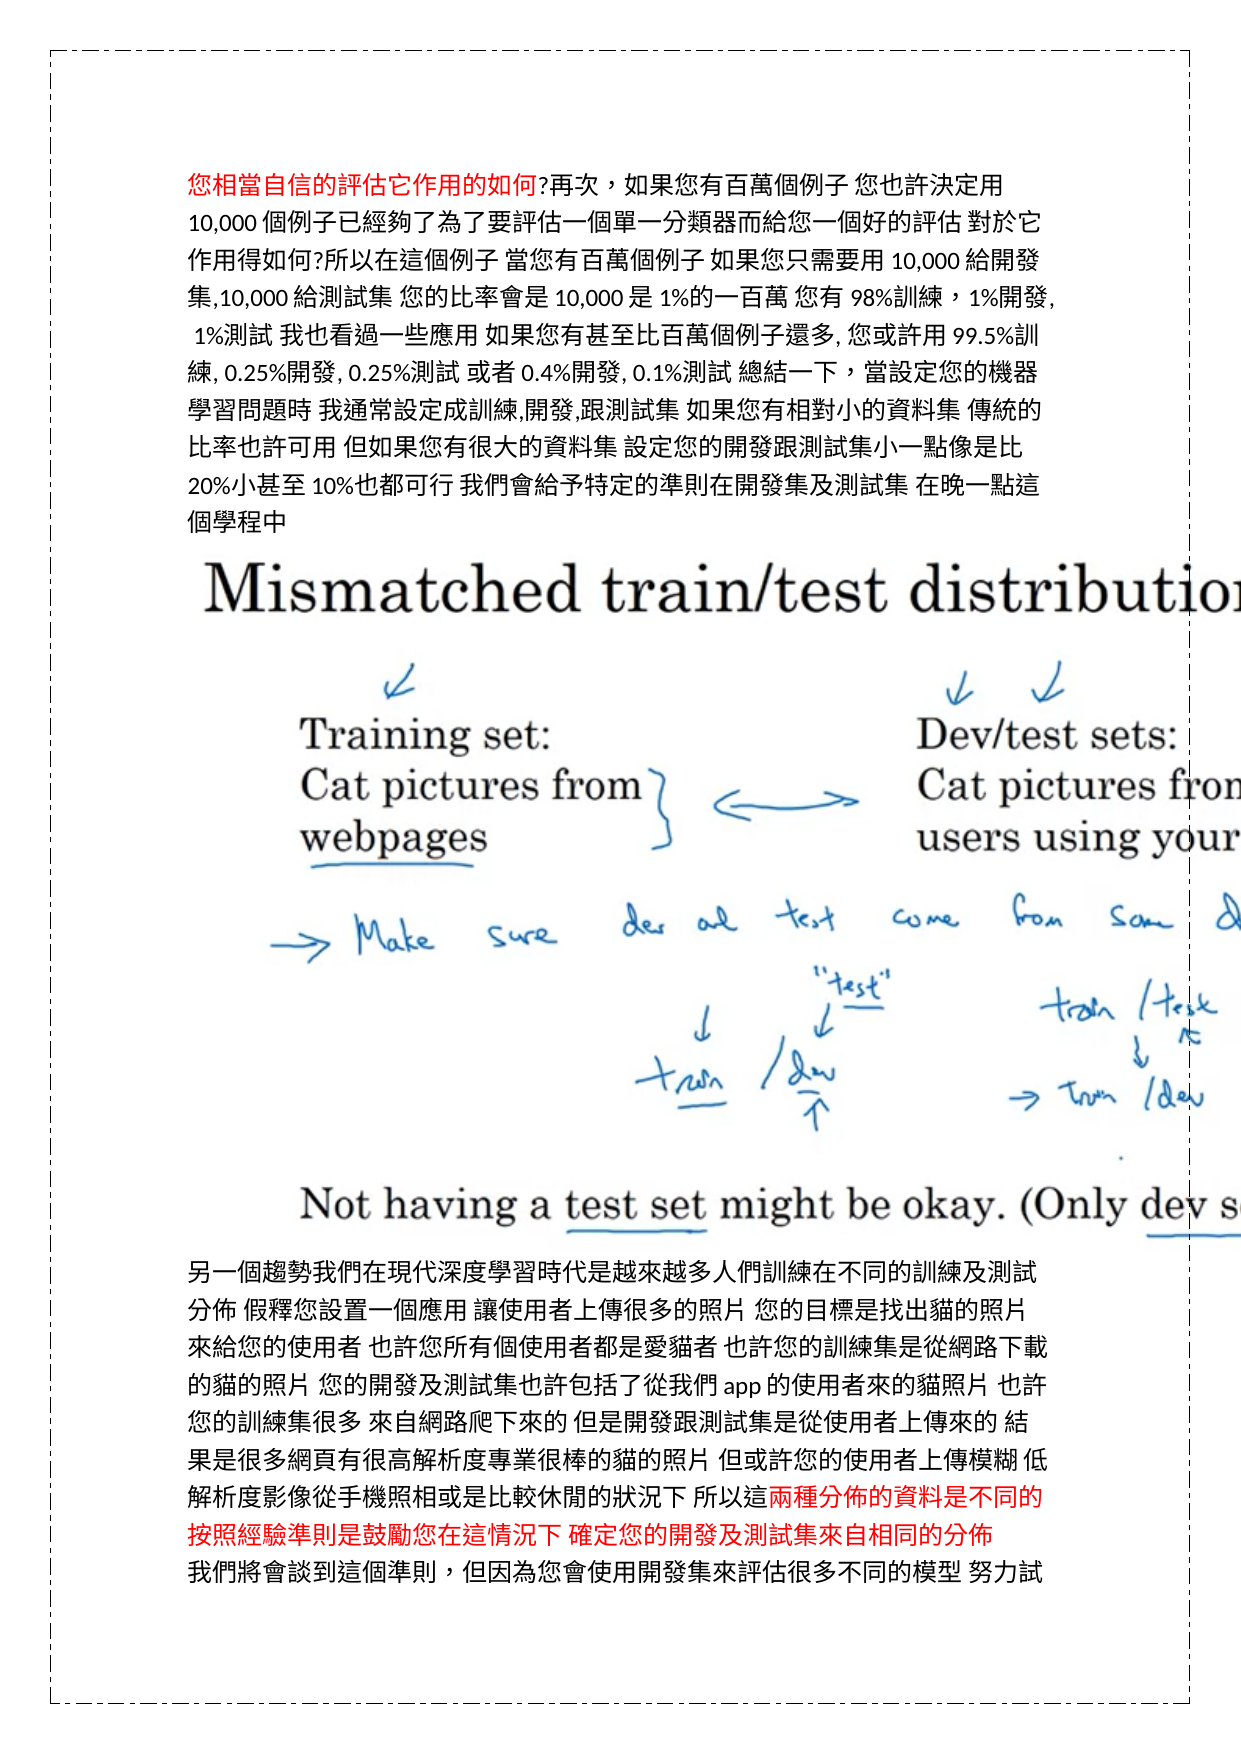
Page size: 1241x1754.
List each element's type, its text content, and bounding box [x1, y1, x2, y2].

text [187, 1552, 1053, 1589]
picture [187, 541, 1241, 1250]
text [187, 164, 1053, 539]
text 另一個趨勢我們在現代深度學習時代是越來越多人們訓練在不同的訓練及測試分佈 假釋您設置一個應用 讓使用者上傳很多的照片 您的目標是找出貓的照片來給您的使用者 也許您所有個使用者都是愛貓者 也許您的訓練集是從網路下載的貓的照片 您的開發及測試集也許包括了從我們app的使用者來的貓照片 也許您的訓練集很多 來自網路爬下來的 但是開發跟測試集是從使用者上傳來的 結果是很多網頁有很高解析度專業很棒的貓的照片 但或許您的使用者上傳模糊 低解析度影像從手機照相或是比較休閒的狀況下 所以這兩種分佈的資料是不同的 按照經驗準則是鼓勵您在這情況下 確定您的開發及測試集來自相同的分佈 [187, 1252, 1053, 1552]
